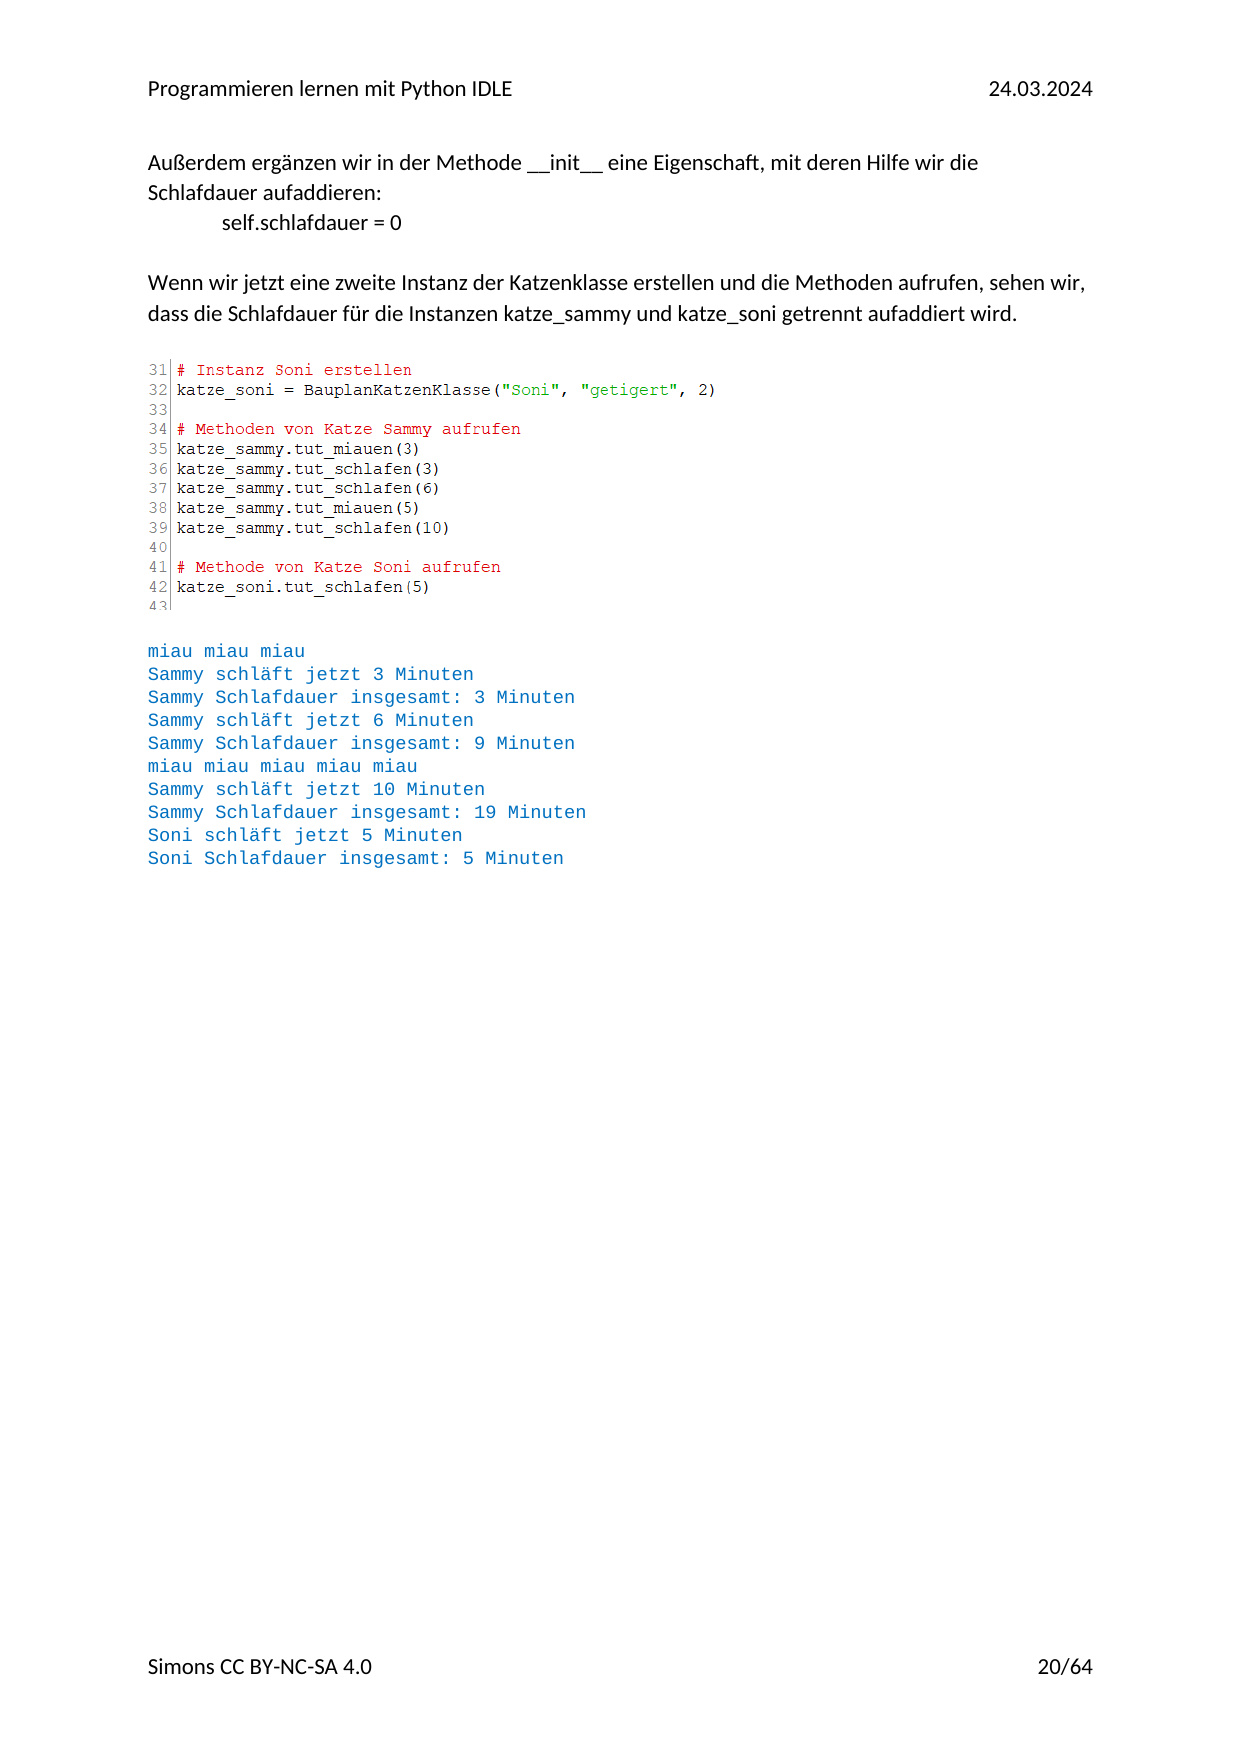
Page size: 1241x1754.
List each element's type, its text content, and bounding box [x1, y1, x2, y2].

text Sammy Schlafdauer insgesamt: 3 Minuten [148, 688, 1092, 709]
text Soni schläft jetzt 5 Minuten [148, 826, 1092, 847]
text Außerdem ergänzen wir in der Methode __init__ eine Eigenschaft, mit deren Hilfe wir die Schlafdauer aufaddieren: [148, 148, 1092, 206]
text Sammy schläft jetzt 3 Minuten [148, 665, 1092, 686]
text Wenn wir jetzt eine zweite Instanz der Katzenklasse erstellen und die Methoden aufrufen, sehen wir, dass die Schlafdauer für die Instanzen katze_sammy und katze_soni getrennt aufaddiert wird. [148, 268, 1092, 327]
text Sammy schläft jetzt 6 Minuten [148, 711, 1092, 732]
text Soni Schlafdauer insgesamt: 5 Minuten [148, 848, 1092, 870]
text miau miau miau miau miau [148, 757, 1092, 778]
text Sammy schläft jetzt 10 Minuten [148, 780, 1092, 801]
text miau miau miau [148, 642, 1092, 663]
text Sammy Schlafdauer insgesamt: 9 Minuten [148, 734, 1092, 755]
text Sammy Schlafdauer insgesamt: 19 Minuten [148, 803, 1092, 824]
picture [147, 359, 802, 610]
text self.schlafdauer = 0 [148, 208, 1092, 236]
